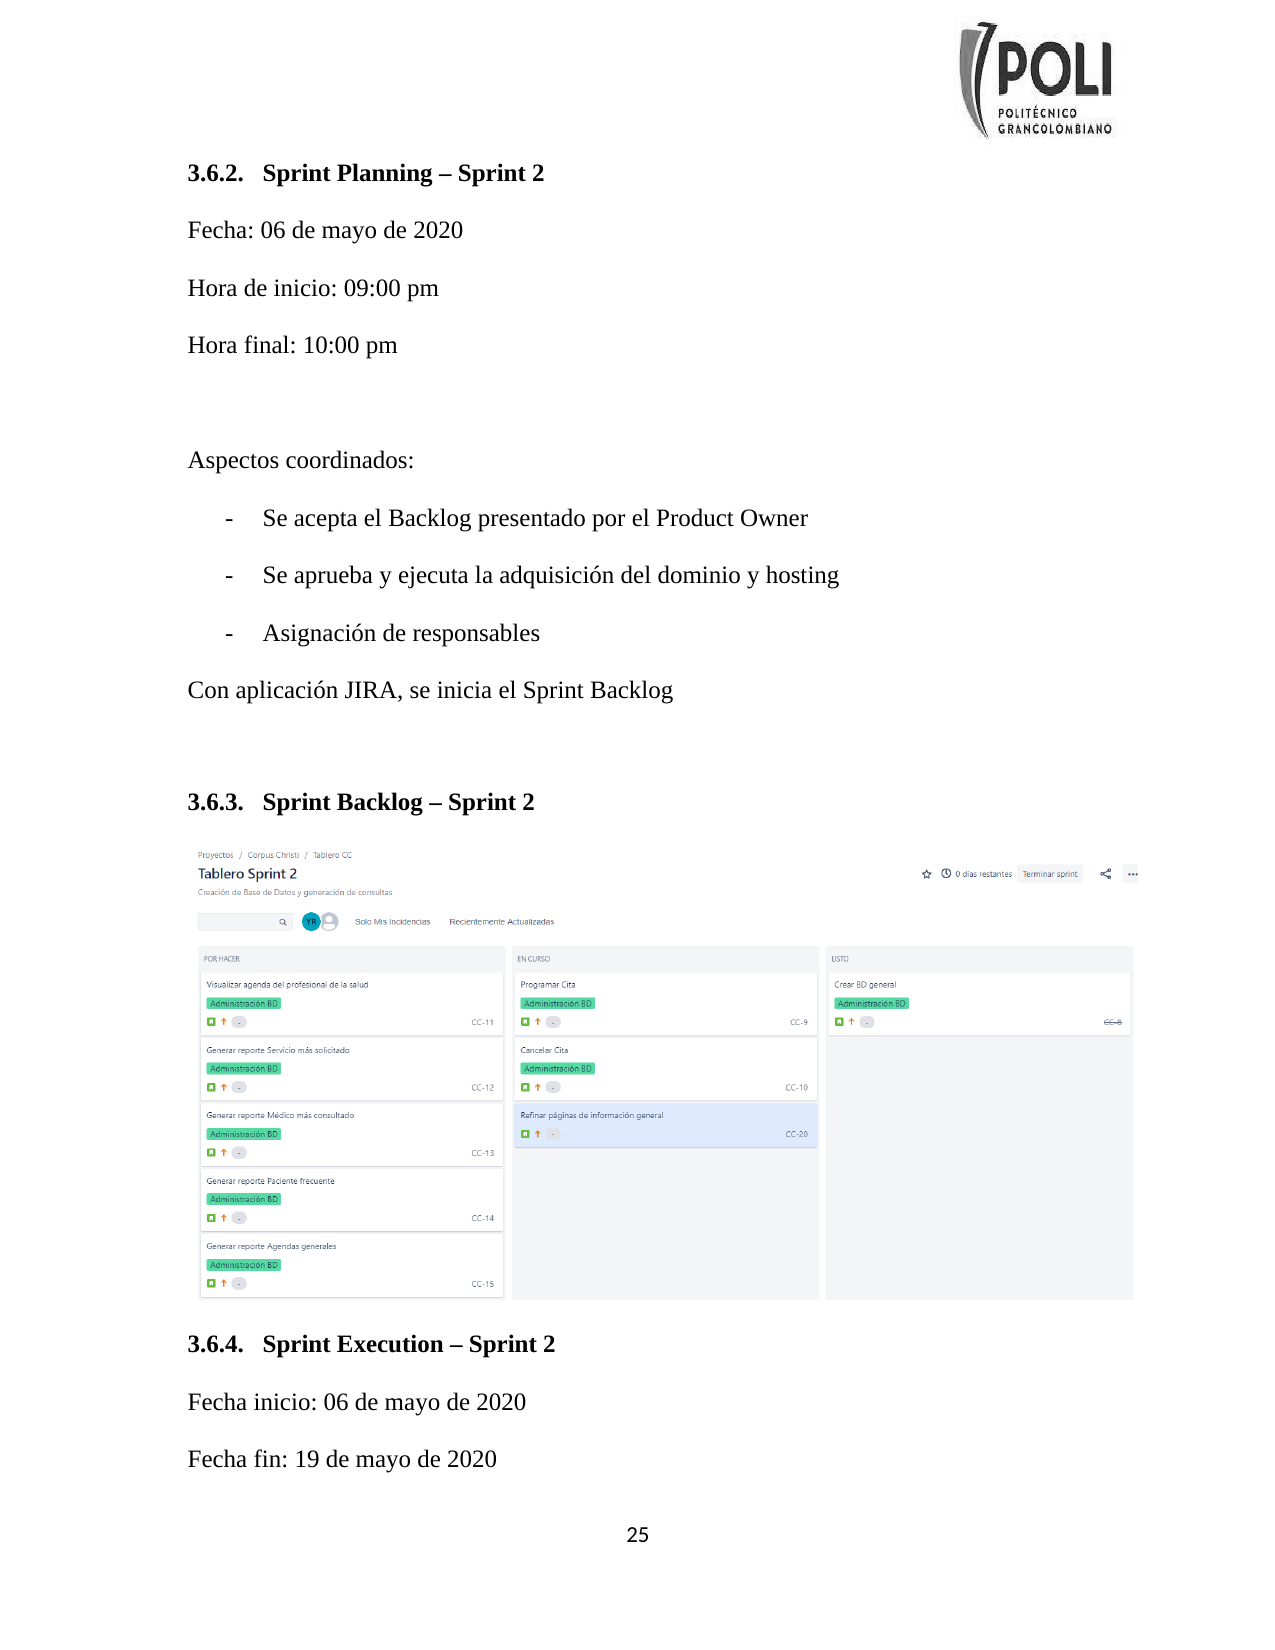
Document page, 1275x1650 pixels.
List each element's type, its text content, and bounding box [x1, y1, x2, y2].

text Aspectos coordinados: [187, 445, 1125, 474]
picture [187, 844, 1138, 1305]
text Fecha inicio: 06 de mayo de 2020 [187, 1387, 1125, 1416]
subtitle Sprint Backlog – Sprint 2 [187, 787, 1125, 815]
text Hora de inicio: 09:00 pm [187, 273, 1125, 302]
list Asignación de responsables [225, 618, 1125, 647]
text Con aplicación JIRA, se inicia el Sprint Backlog [150, 675, 1125, 704]
text Fecha: 06 de mayo de 2020 [187, 215, 1125, 244]
text Hora final: 10:00 pm [187, 330, 1125, 359]
subtitle Sprint Execution – Sprint 2 [187, 1329, 1125, 1358]
list Se acepta el Backlog presentado por el Product Owner [225, 503, 1125, 532]
list Se aprueba y ejecuta la adquisición del dominio y hosting [225, 560, 1125, 589]
text Fecha fin: 19 de mayo de 2020 [187, 1444, 1125, 1473]
picture [946, 16, 1125, 154]
subtitle Sprint Planning – Sprint 2 [187, 158, 1125, 187]
